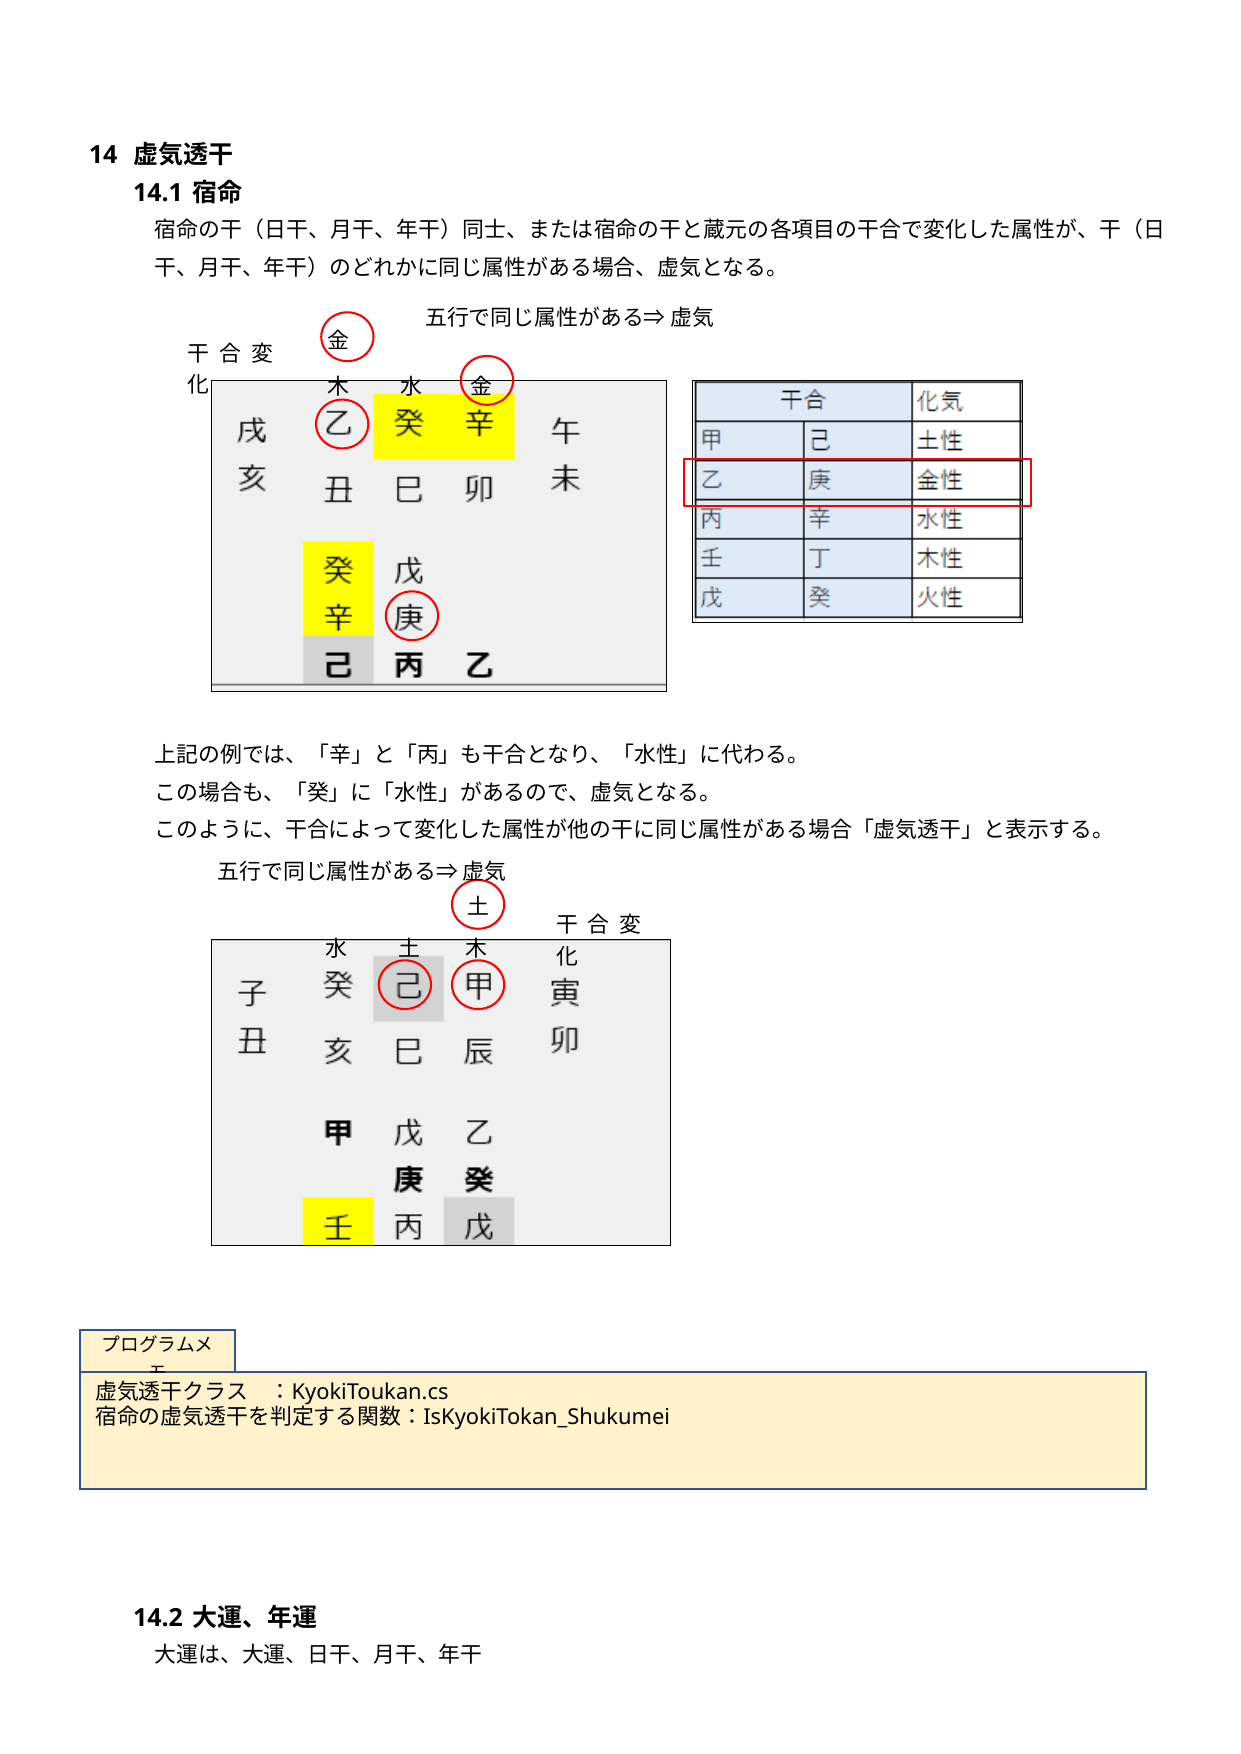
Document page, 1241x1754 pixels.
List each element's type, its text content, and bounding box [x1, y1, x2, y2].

text 上記の例では、「辛」と「丙」も干合となり、「水性」に代わる。 [154, 734, 1167, 772]
picture [693, 460, 1022, 505]
text この場合も、「癸」に「水性」があるので、虚気となる。 [154, 772, 1167, 809]
picture [212, 381, 666, 691]
picture [462, 381, 511, 403]
text 大運は、大運、日干、月干、年干 [154, 1634, 1167, 1672]
text このように、干合によって変化した属性が他の干に同じ属性がある場合「虚気透干」と表示する。 [154, 809, 1167, 847]
list 宿命 [133, 172, 1145, 209]
picture [693, 381, 1022, 458]
text 宿命の干（日干、月干、年干）同士、または宿命の干と蔵元の各項目の干合で変化した属性が、干（日干、月干、年干）のどれかに同じ属性がある場合、虚気となる。 [154, 209, 1167, 284]
list 大運、年運 [133, 1597, 1145, 1634]
picture [212, 940, 670, 1245]
picture [693, 507, 1022, 622]
list 虚気透干 [89, 134, 1145, 172]
